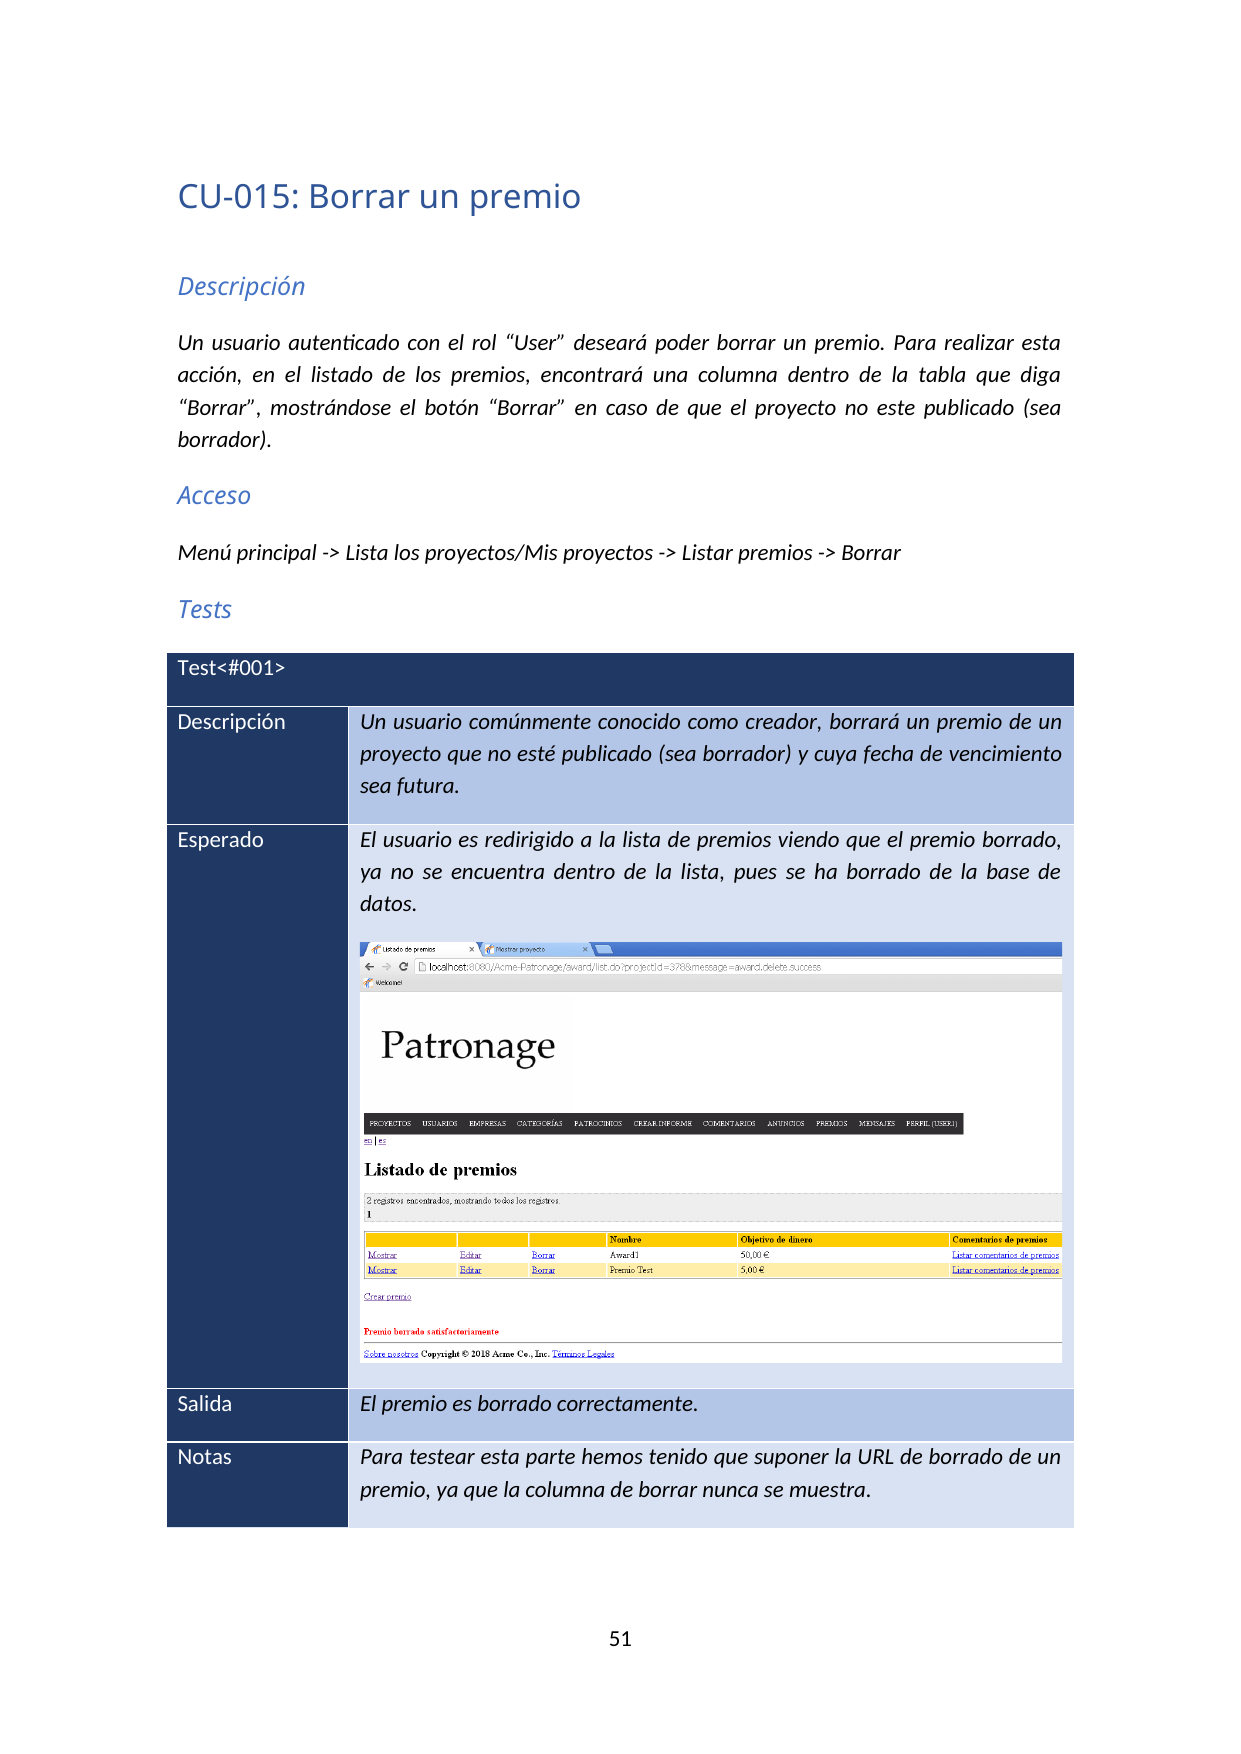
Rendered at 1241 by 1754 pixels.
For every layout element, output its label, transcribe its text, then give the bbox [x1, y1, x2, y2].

text Tests [177, 592, 1063, 626]
table_cell Para testear esta parte hemos tenido que suponer la URL de borrado de un premio, ya que la columna de borrar nunca se muestra. [349, 1443, 1074, 1527]
table_cell Descripción [167, 707, 348, 824]
table_cell Salida [167, 1389, 348, 1441]
table_cell Notas [167, 1443, 348, 1527]
table_cell El premio es borrado correctamente. [349, 1389, 1074, 1441]
table_cell Un usuario comúnmente conocido como creador, borrará un premio de un proyecto que no esté publicado (sea borrador) y cuya fecha de vencimiento sea futura. [349, 707, 1074, 824]
text Un usuario autenticado con el rol “User” deseará poder borrar un premio. Para realizar esta acción, en el listado de los premios, encontrará una columna dentro de la tabla que diga “Borrar”, mostrándose el botón “Borrar” en caso de que el proyecto no este publicado (sea borrador). [177, 328, 1063, 453]
table_cell Esperado [167, 825, 348, 1388]
text Menú principal -> Lista los proyectos/Mis proyectos -> Listar premios -> Borrar [177, 538, 1063, 566]
subtitle CU-015: Borrar un premio [177, 173, 1063, 218]
table_cell El usuario es redirigido a la lista de premios viendo que el premio borrado, ya no se encuentra dentro de la lista, pues se ha borrado de la base de datos. [349, 825, 1074, 1388]
table_header Test<#001> [167, 653, 1074, 706]
text Descripción [177, 268, 1063, 302]
picture [359, 942, 1063, 1363]
text Acceso [177, 478, 1063, 512]
